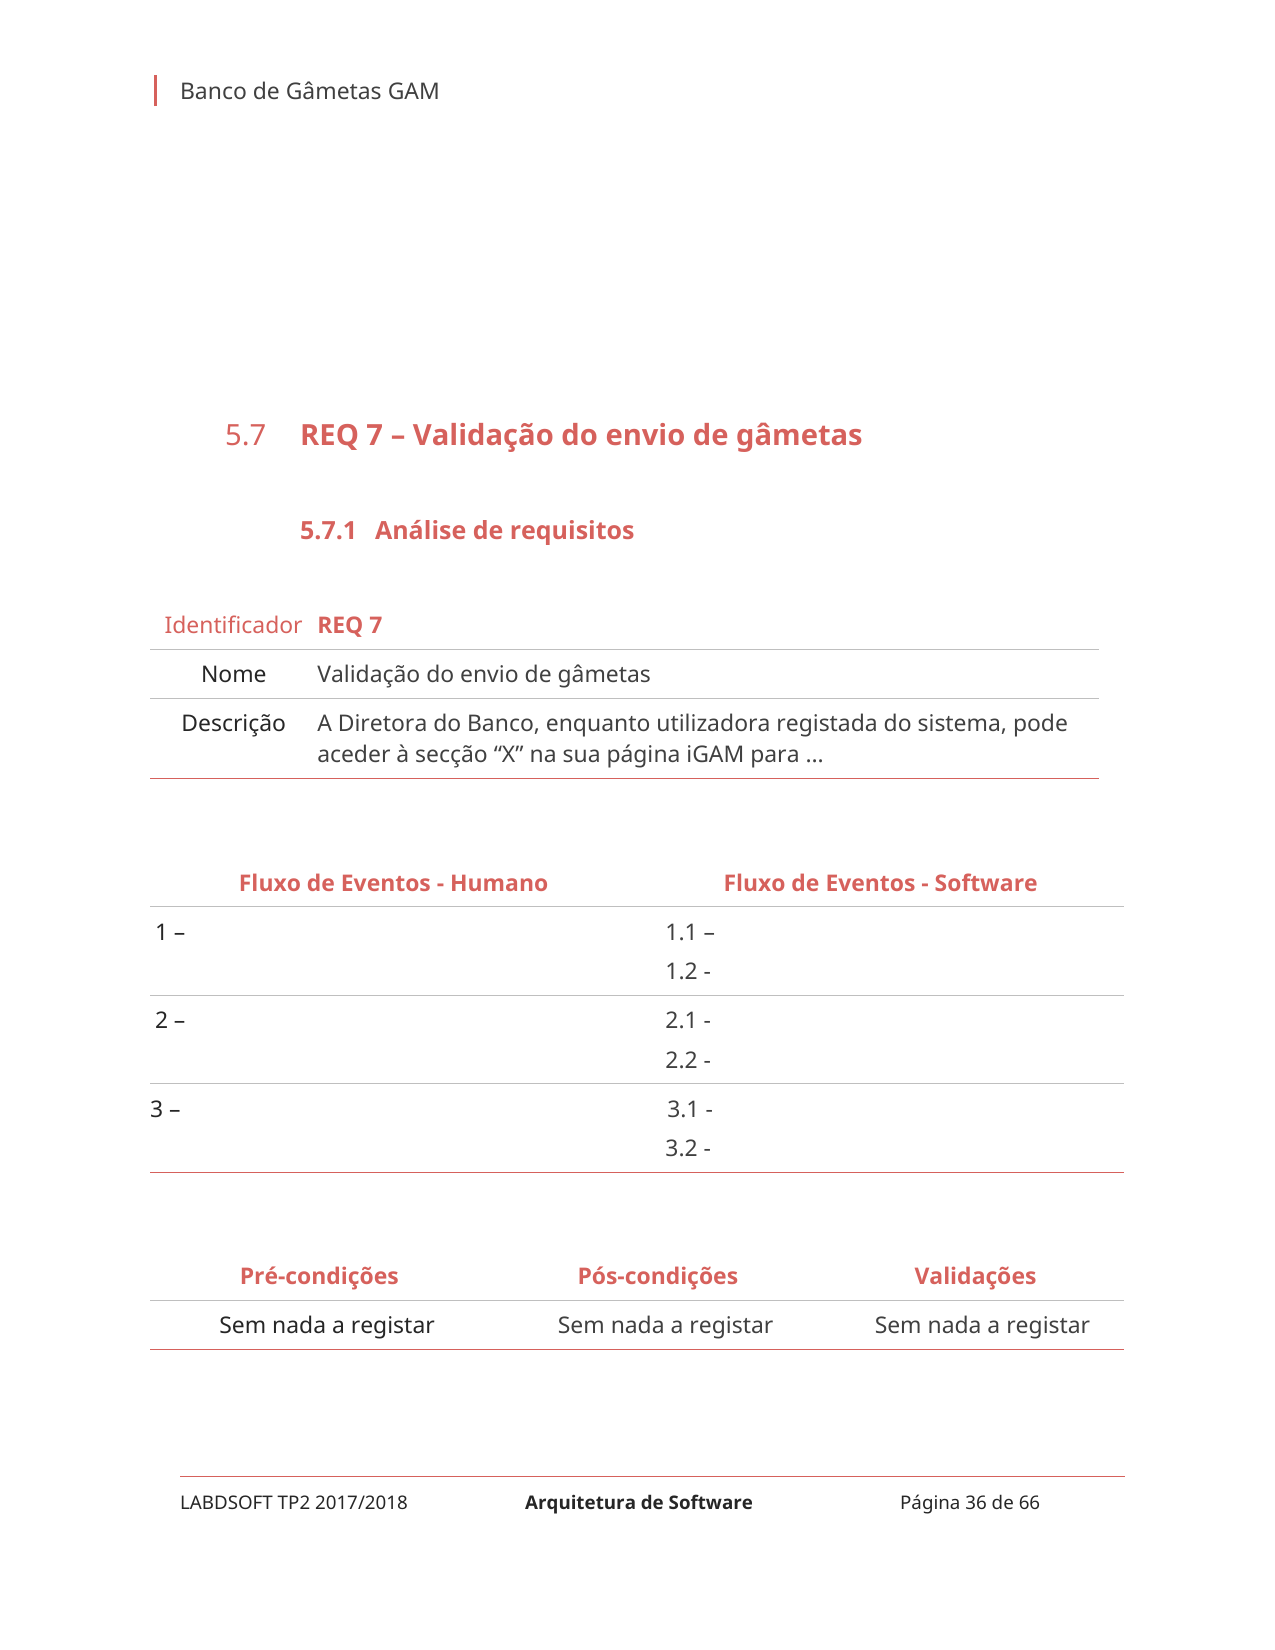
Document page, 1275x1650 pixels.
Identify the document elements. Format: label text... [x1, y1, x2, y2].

table_cell Descrição [150, 699, 317, 778]
subtitle REQ 7 – Validação do envio de gâmetas [225, 414, 1125, 454]
table_header Validações [827, 1260, 1124, 1300]
table_cell 1 – [150, 907, 637, 994]
table_header Identificador [150, 609, 317, 649]
table_cell Sem nada a registar [150, 1301, 488, 1349]
table_cell 3 – [150, 1084, 637, 1172]
table_cell Nome [150, 650, 317, 698]
table_cell Sem nada a registar [488, 1301, 827, 1349]
subtitle Análise de requisitos [300, 513, 1125, 547]
table_header Fluxo de Eventos - Software [637, 866, 1124, 906]
table_header Pós-condições [488, 1260, 827, 1300]
table_cell 1.1 – 1.2 - [637, 907, 1124, 994]
table_cell Validação do envio de gâmetas [317, 650, 1098, 698]
table_header REQ 7 [317, 609, 1098, 649]
table_header Pré-condições [150, 1260, 488, 1300]
table_cell A Diretora do Banco, enquanto utilizadora registada do sistema, pode aceder à secção “X” na sua página iGAM para … [317, 699, 1098, 778]
table_cell 2.1 - 2.2 - [637, 996, 1124, 1083]
table_cell 2 – [150, 996, 637, 1083]
table_cell 3.1 - 3.2 - [637, 1084, 1124, 1172]
table_cell Sem nada a registar [827, 1301, 1124, 1349]
table_header Fluxo de Eventos - Humano [150, 866, 637, 906]
